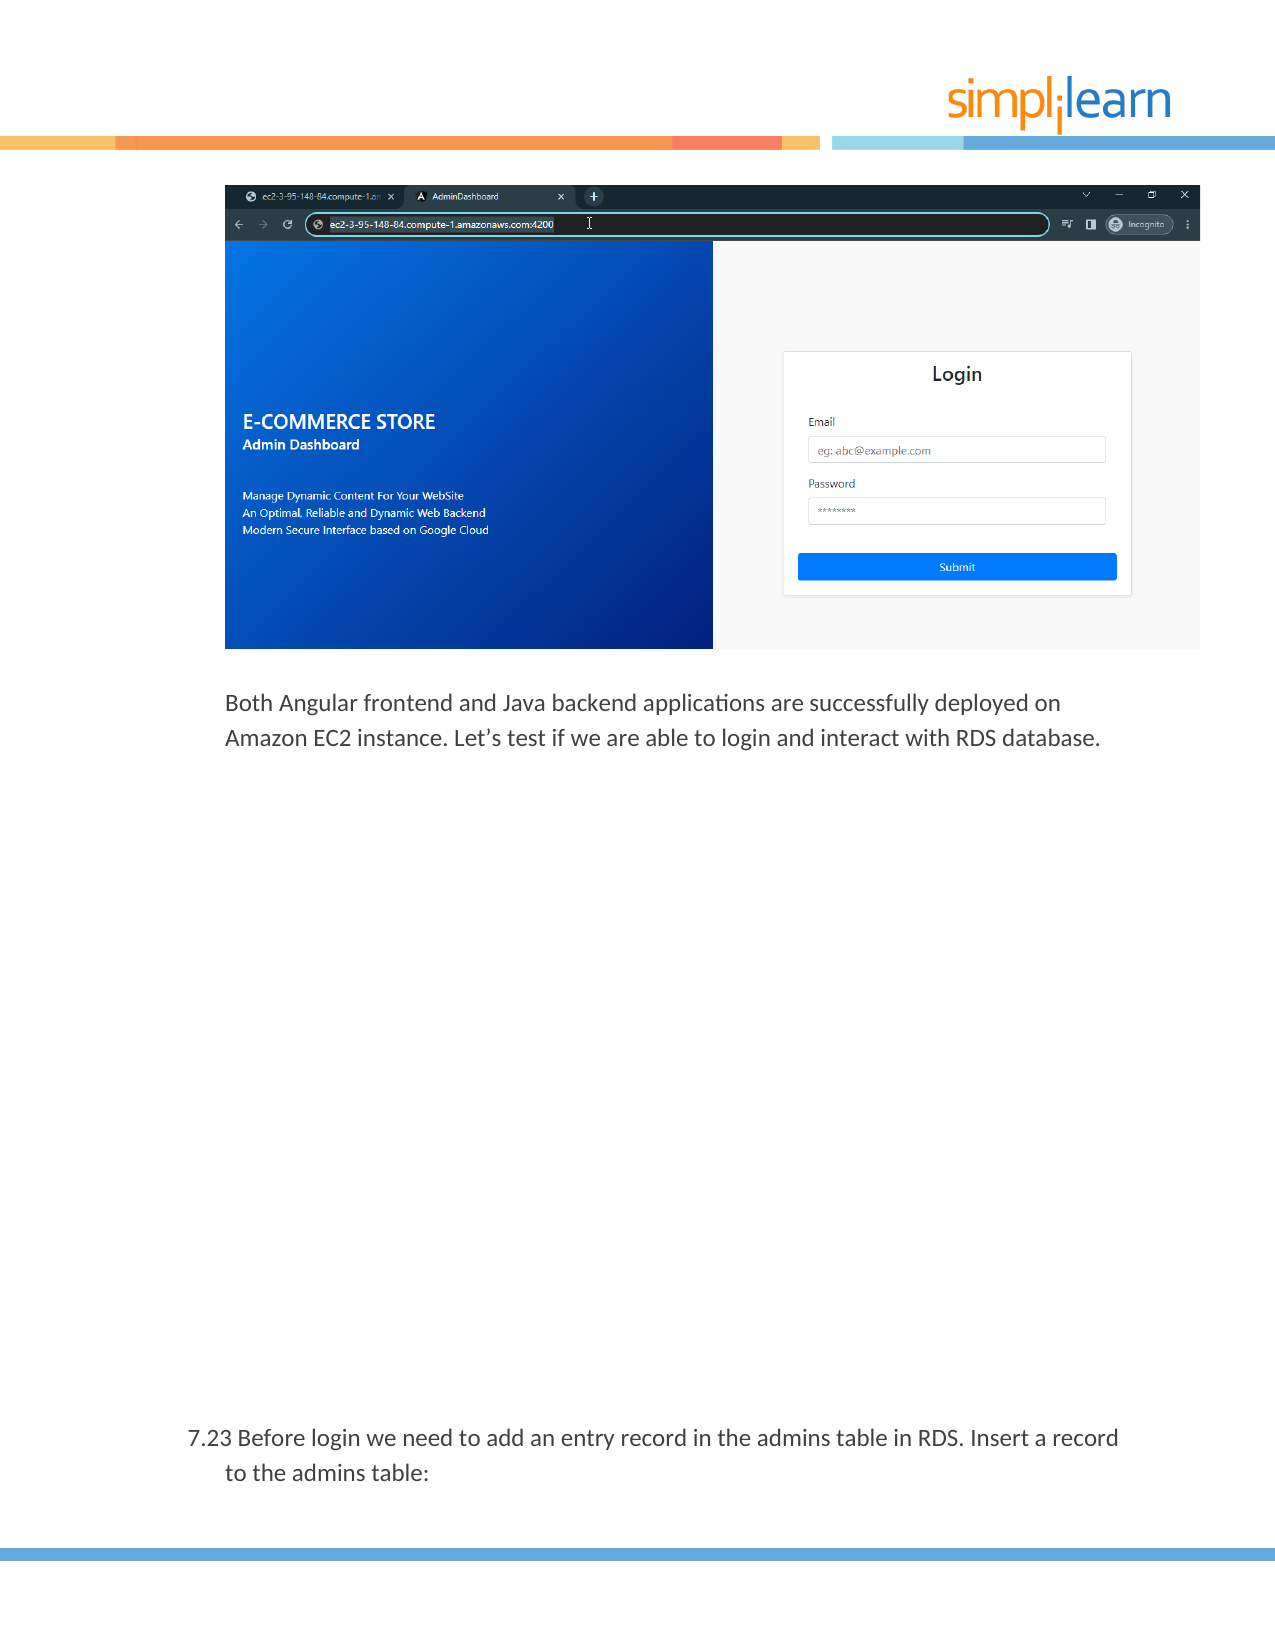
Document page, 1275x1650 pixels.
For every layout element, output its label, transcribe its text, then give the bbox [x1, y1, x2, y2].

picture [0, 1548, 1275, 1562]
picture [225, 185, 1200, 649]
list Before login we need to add an entry record in the admins table in RDS. Insert a record to the admins table: [187, 1422, 1125, 1488]
list Both Angular frontend and Java backend applications are successfully deployed on Amazon EC2 instance. Let’s test if we are able to login and interact with RDS database. [225, 687, 1125, 753]
picture [0, 76, 1275, 150]
